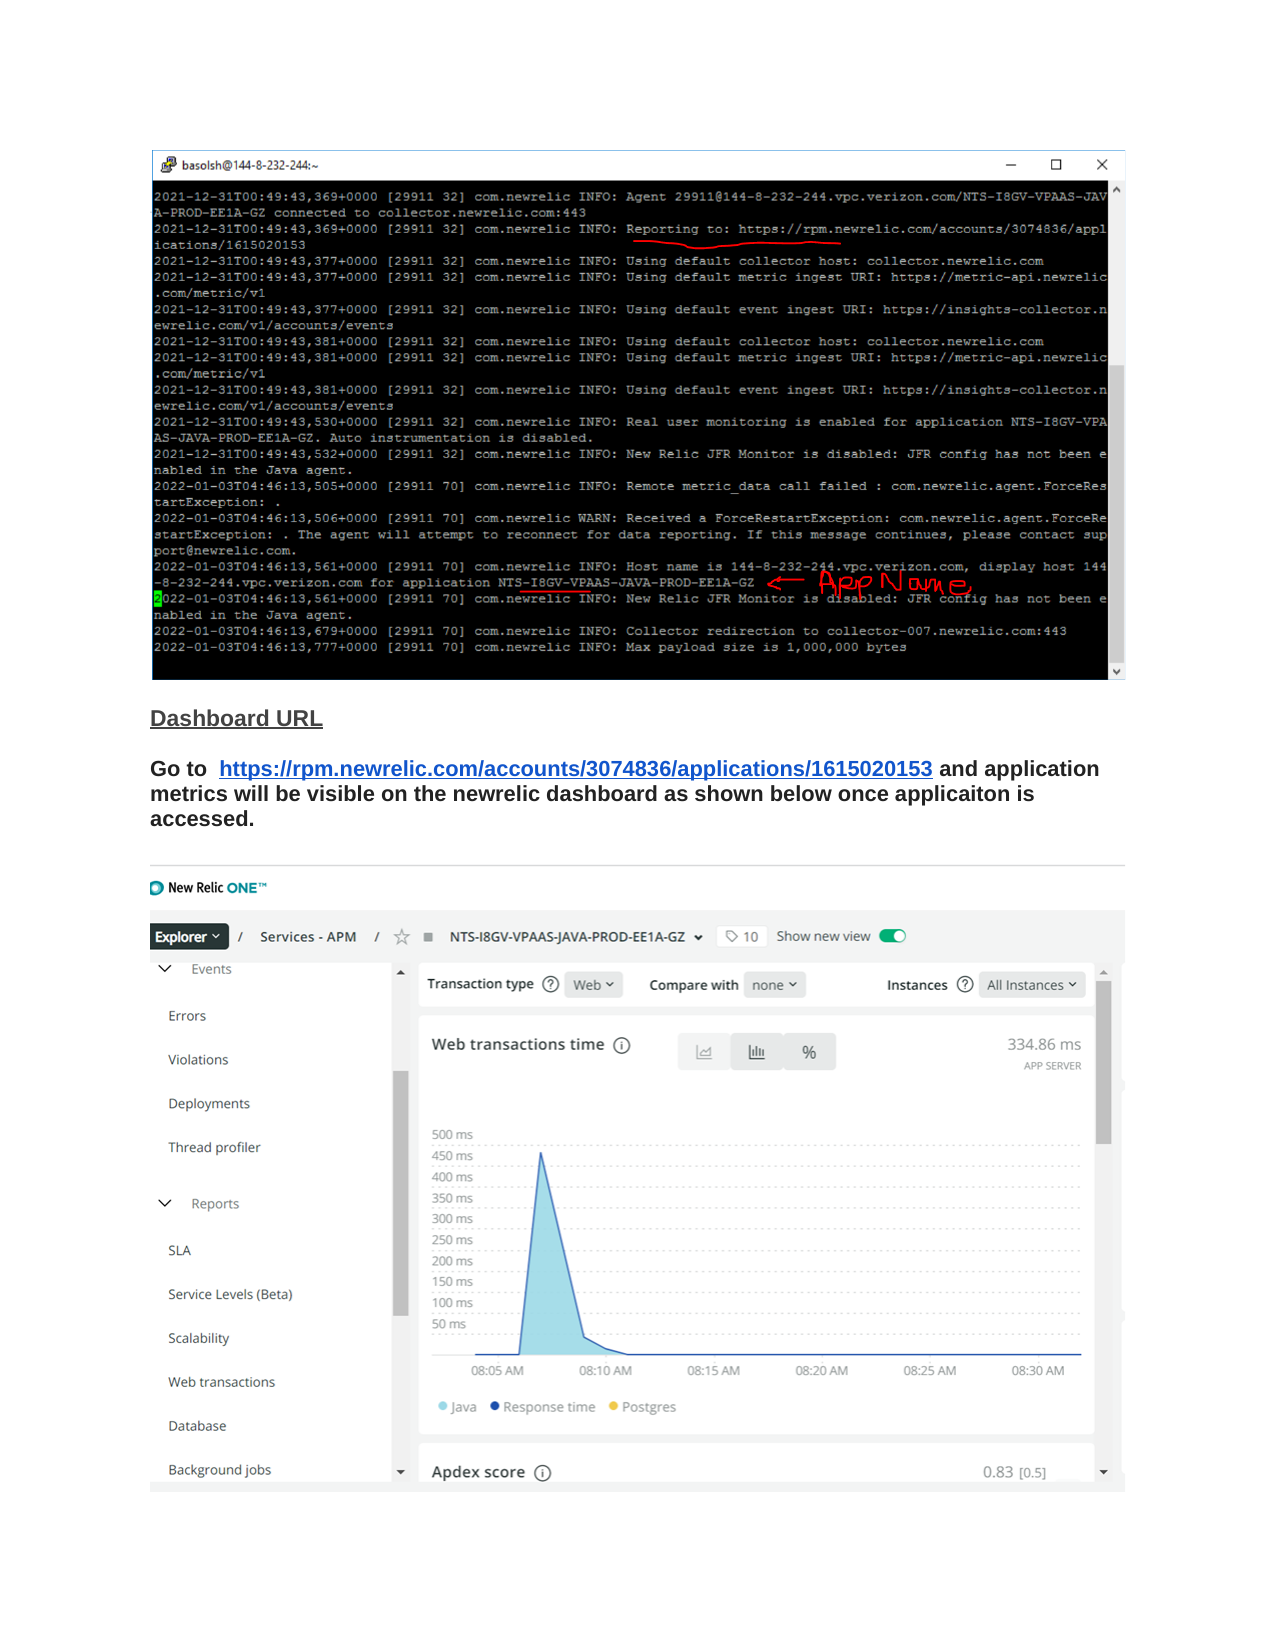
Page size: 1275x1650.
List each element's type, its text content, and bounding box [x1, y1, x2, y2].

text Go to https://rpm.newrelic.com/accounts/3074836/applications/1615020153 and application metrics will be visible on the newrelic dashboard as shown below once applicaiton is accessed. [261, 756, 1125, 832]
text Dashboard URL [150, 704, 1125, 731]
picture [150, 856, 1125, 1492]
picture [150, 150, 1125, 680]
